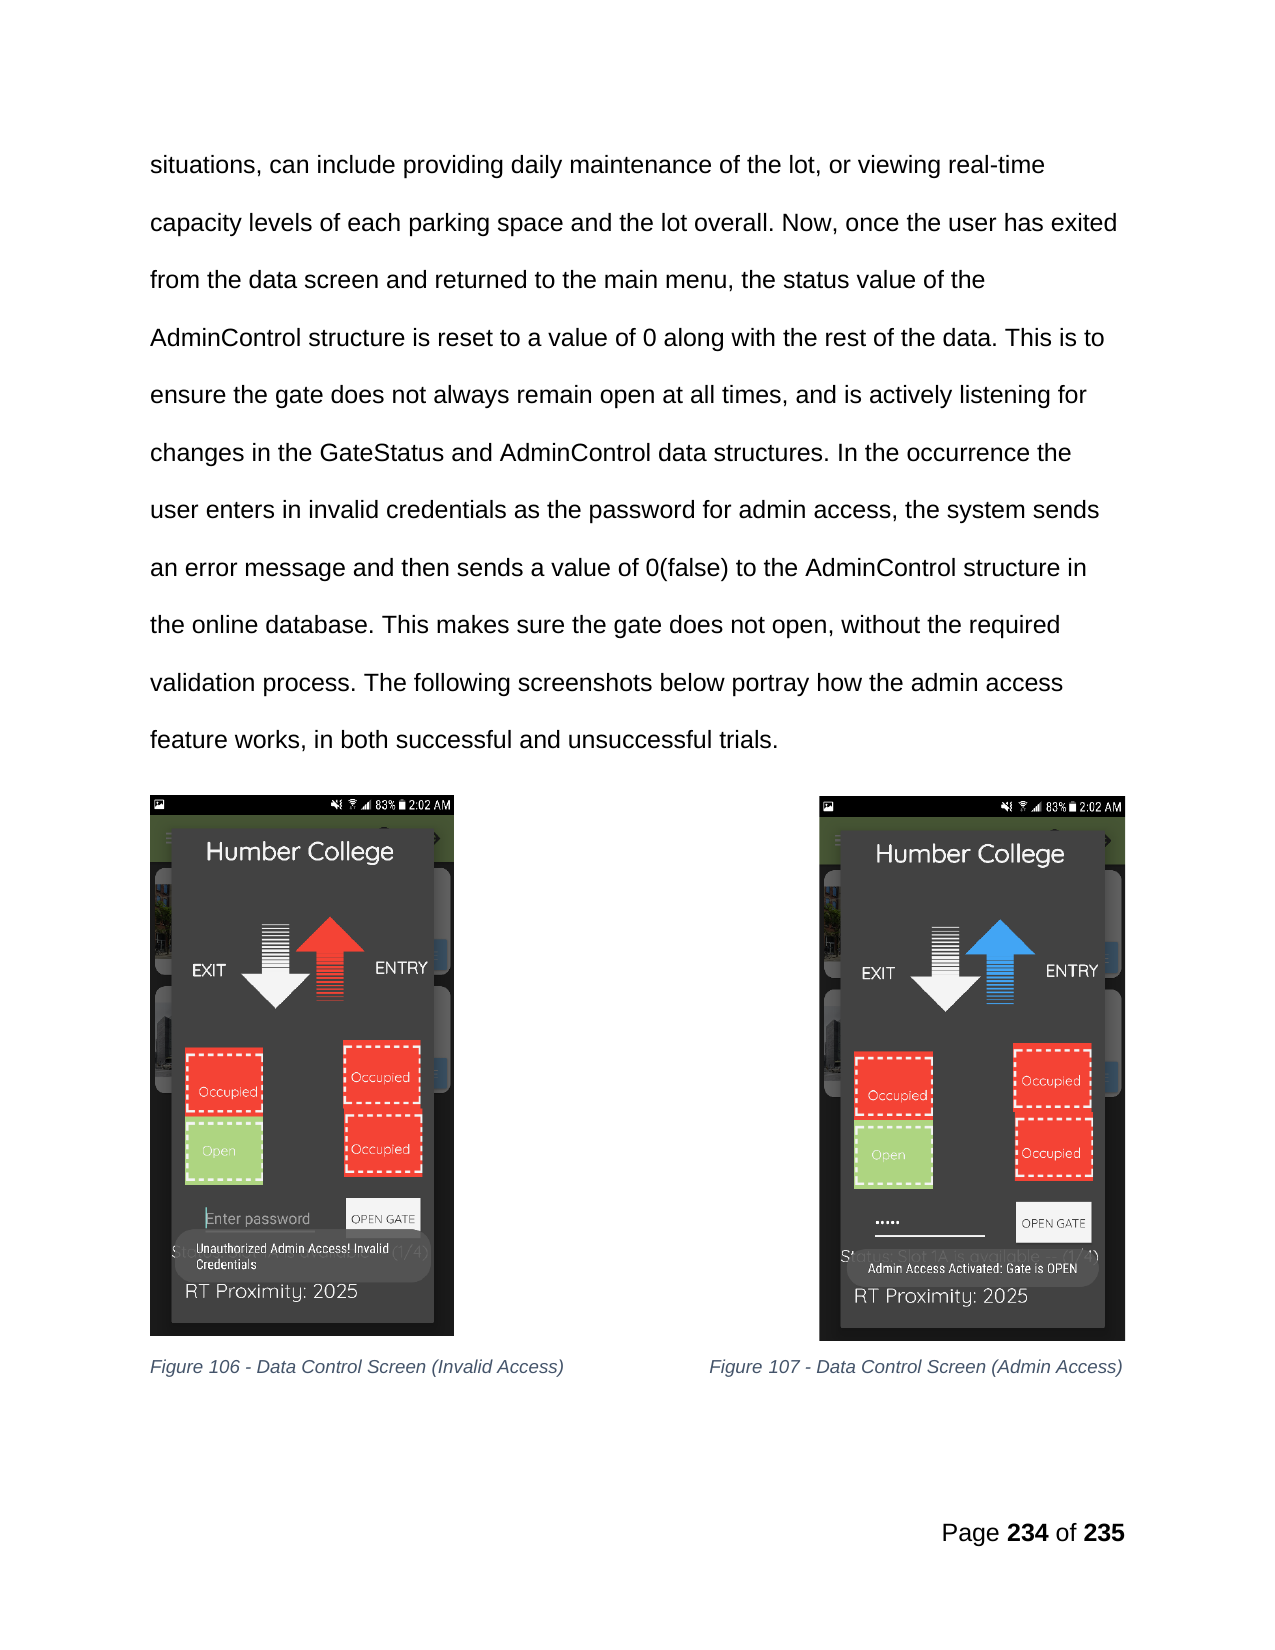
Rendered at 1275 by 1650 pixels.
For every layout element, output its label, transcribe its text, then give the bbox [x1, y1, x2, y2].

picture [150, 795, 454, 1336]
picture [819, 796, 1125, 1341]
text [150, 150, 1125, 754]
